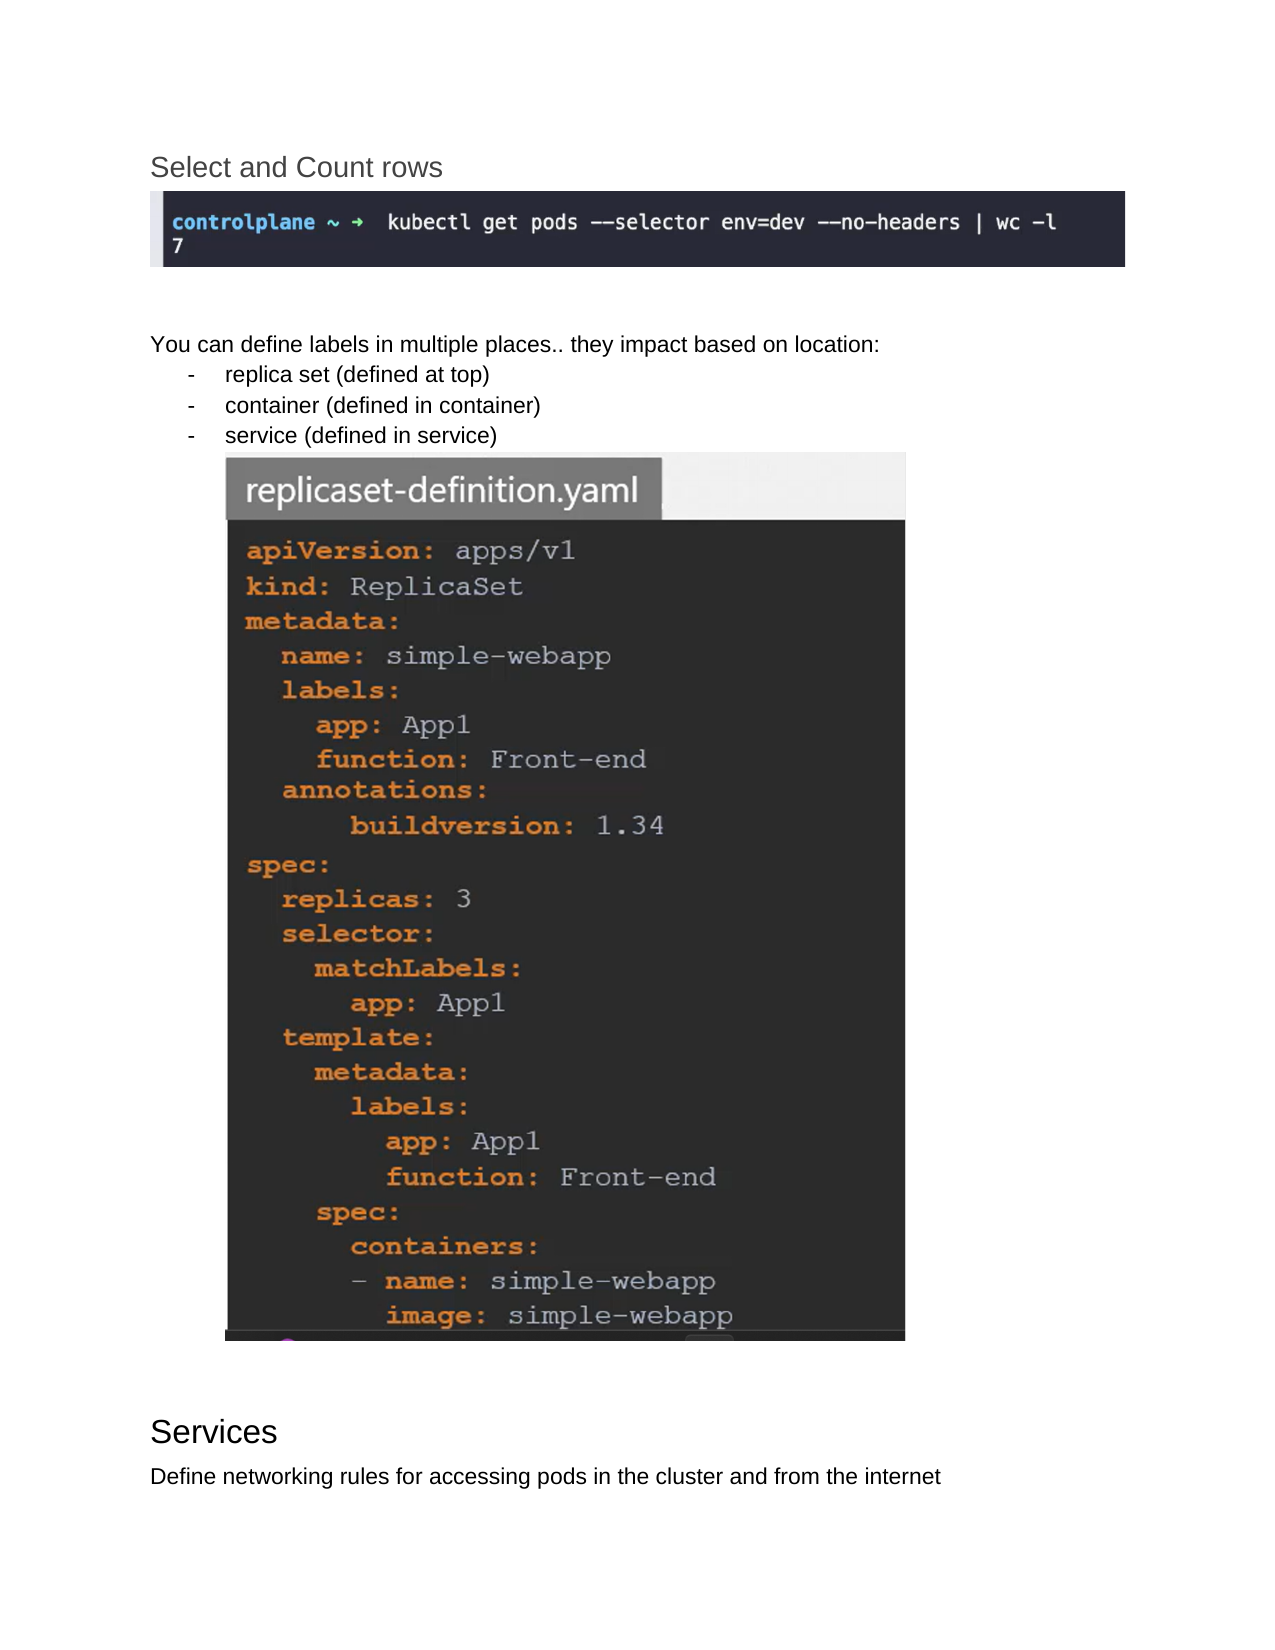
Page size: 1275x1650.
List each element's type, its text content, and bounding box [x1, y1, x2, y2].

list replica set (defined at top) [187, 361, 1125, 388]
text You can define labels in multiple places.. they impact based on location: [150, 331, 1125, 357]
list container (defined in container) [187, 392, 1125, 418]
subtitle Services [150, 1412, 1125, 1451]
picture [225, 452, 906, 1341]
text Define networking rules for accessing pods in the cluster and from the internet [150, 1463, 1125, 1489]
subtitle Select and Count rows [150, 150, 1125, 183]
picture [150, 191, 1125, 267]
